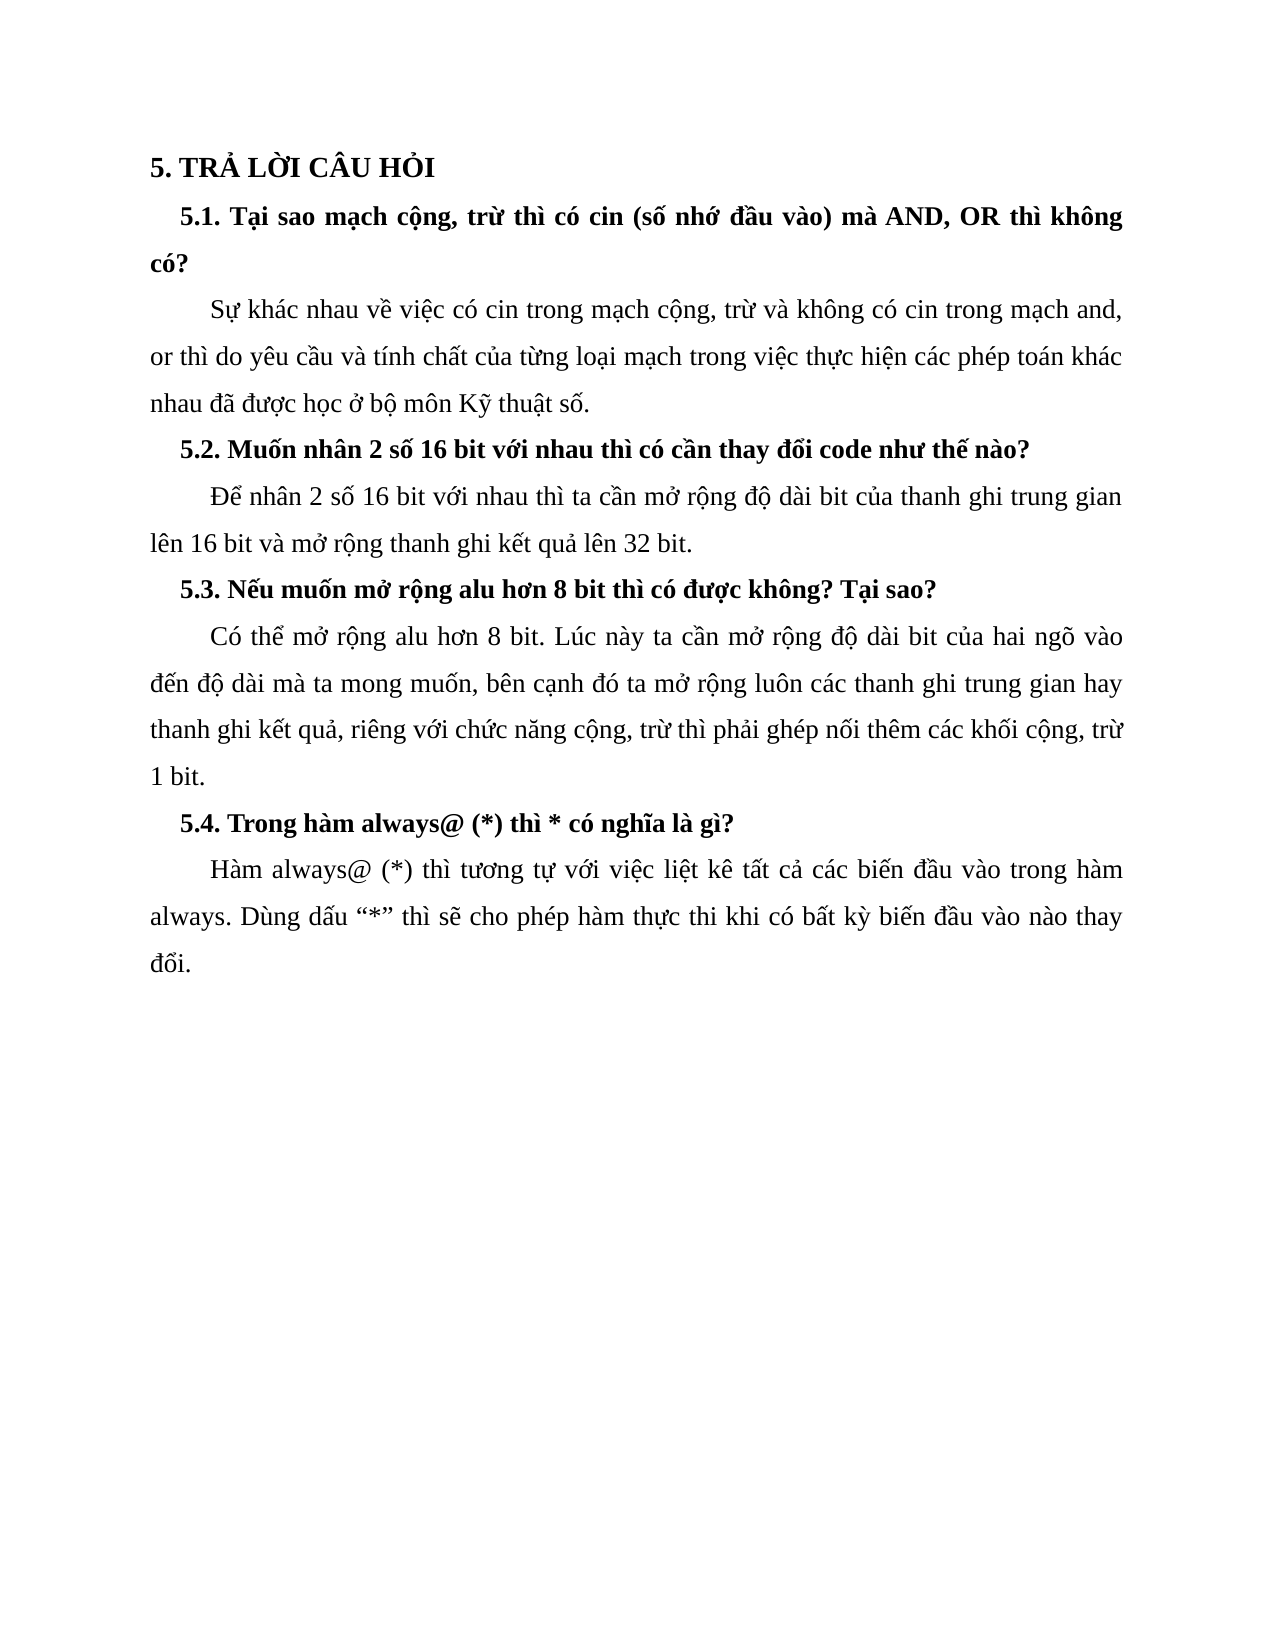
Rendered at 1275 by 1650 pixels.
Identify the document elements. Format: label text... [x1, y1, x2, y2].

text 5.1. Tại sao mạch cộng, trừ thì có cin (số nhớ đầu vào) mà AND, OR thì không có? [150, 200, 1125, 278]
text Hàm always@ (*) thì tương tự với việc liệt kê tất cả các biến đầu vào trong hàm always. Dùng dấu “*” thì sẽ cho phép hàm thực thi khi có bất kỳ biến đầu vào nào thay đổi. [150, 854, 1125, 978]
text Sự khác nhau về việc có cin trong mạch cộng, trừ và không có cin trong mạch and, or thì do yêu cầu và tính chất của từng loại mạch trong việc thực hiện các phép toán khác nhau đã được học ở bộ môn Kỹ thuật số. [150, 294, 1125, 418]
text Để nhân 2 số 16 bit với nhau thì ta cần mở rộng độ dài bit của thanh ghi trung gian lên 16 bit và mở rộng thanh ghi kết quả lên 32 bit. [150, 480, 1125, 558]
text 5.3. Nếu muốn mở rộng alu hơn 8 bit thì có được không? Tại sao? [150, 574, 1125, 605]
text 5.4. Trong hàm always@ (*) thì * có nghĩa là gì? [150, 807, 1125, 838]
text Có thể mở rộng alu hơn 8 bit. Lúc này ta cần mở rộng độ dài bit của hai ngõ vào đến độ dài mà ta mong muốn, bên cạnh đó ta mở rộng luôn các thanh ghi trung gian hay thanh ghi kết quả, riêng với chức năng cộng, trừ thì phải ghép nối thêm các khối cộng, trừ 1 bit. [150, 620, 1125, 791]
text 5. TRẢ LỜI CÂU HỎI [150, 150, 1125, 183]
text 5.2. Muốn nhân 2 số 16 bit với nhau thì có cần thay đổi code như thế nào? [150, 434, 1125, 465]
